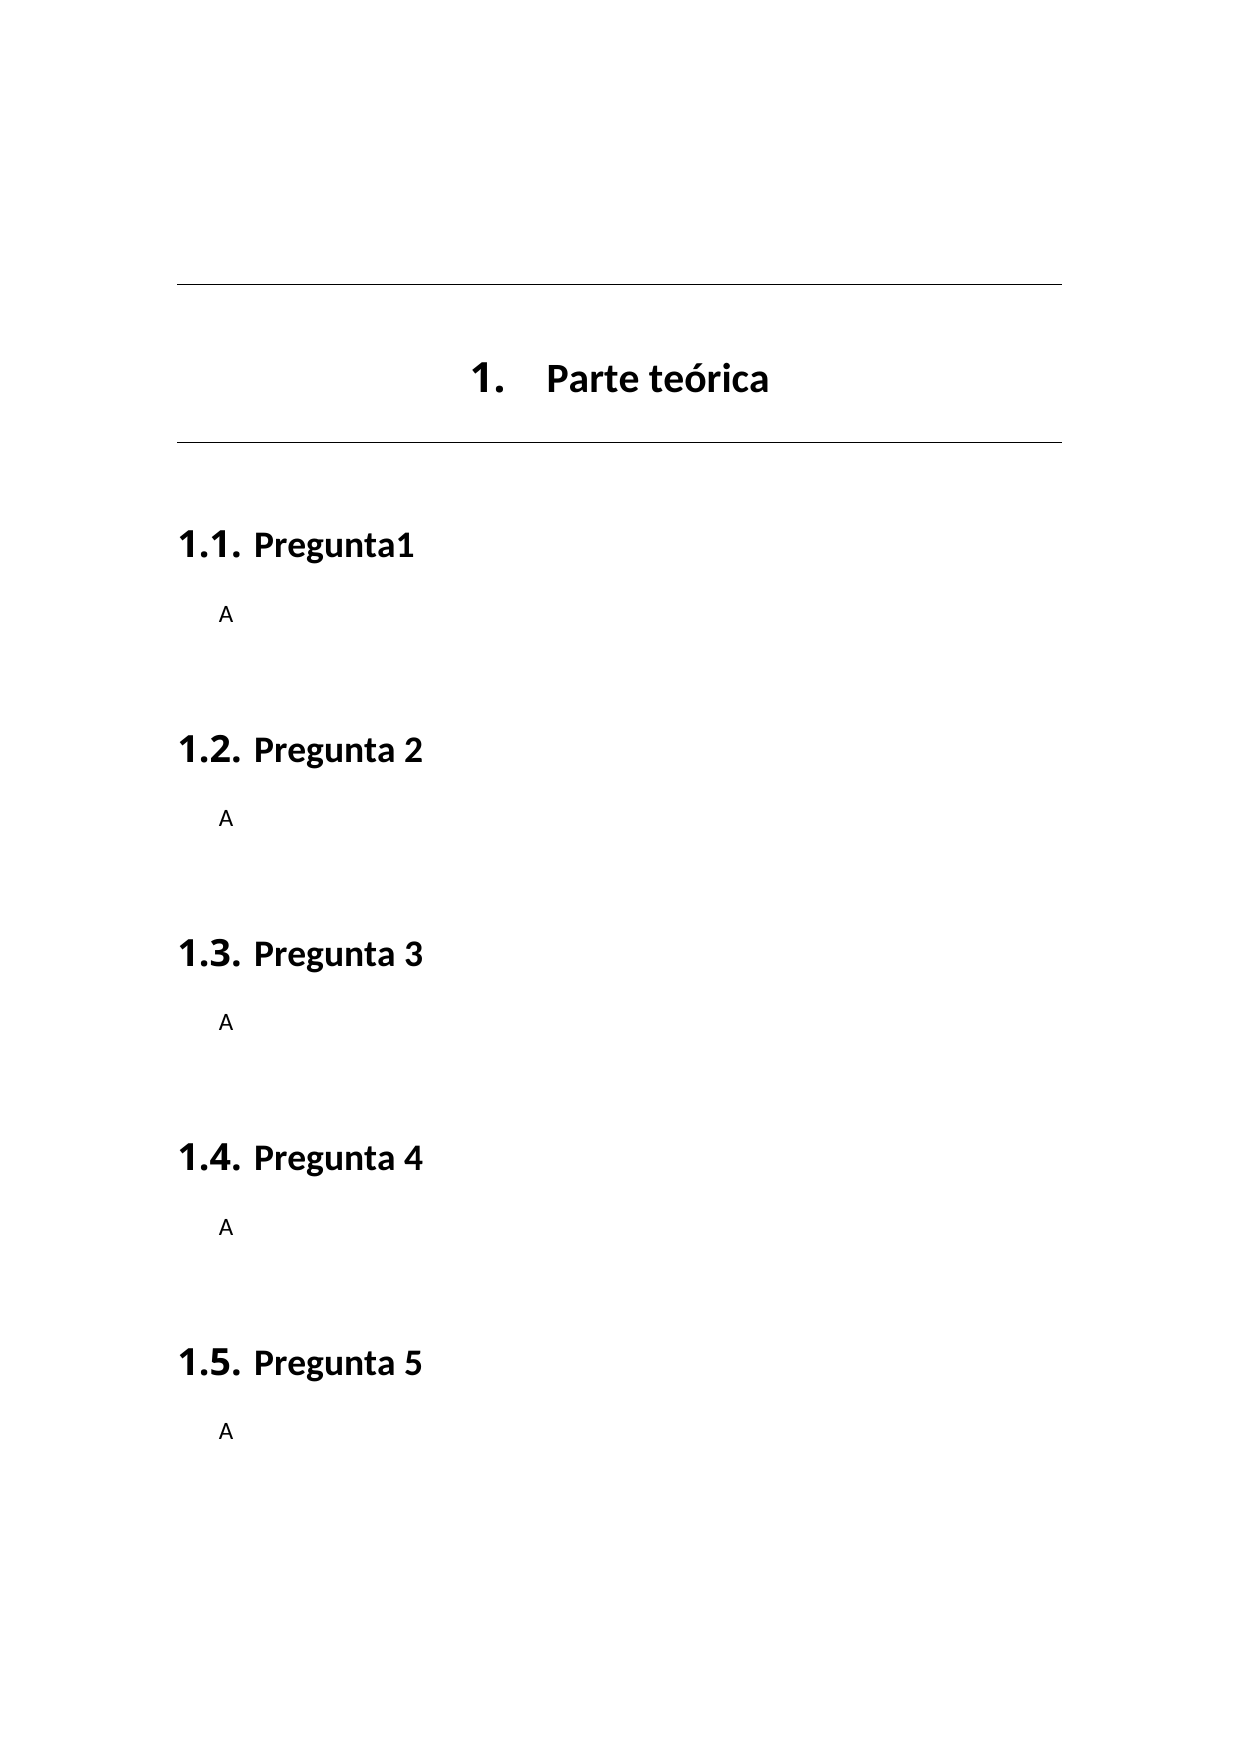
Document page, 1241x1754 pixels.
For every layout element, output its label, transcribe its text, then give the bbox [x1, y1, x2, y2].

subtitle Pregunta 5 [177, 1335, 1063, 1386]
subtitle Pregunta 4 [177, 1131, 1063, 1182]
text A [177, 1006, 1063, 1037]
text A [177, 802, 1063, 833]
subtitle Pregunta 2 [177, 722, 1063, 773]
text A [177, 598, 1063, 628]
subtitle Pregunta1 [177, 518, 1063, 569]
text A [177, 1415, 1063, 1445]
subtitle Pregunta 3 [177, 926, 1063, 977]
table_header Parte teórica [177, 285, 1062, 442]
text A [177, 1211, 1063, 1241]
